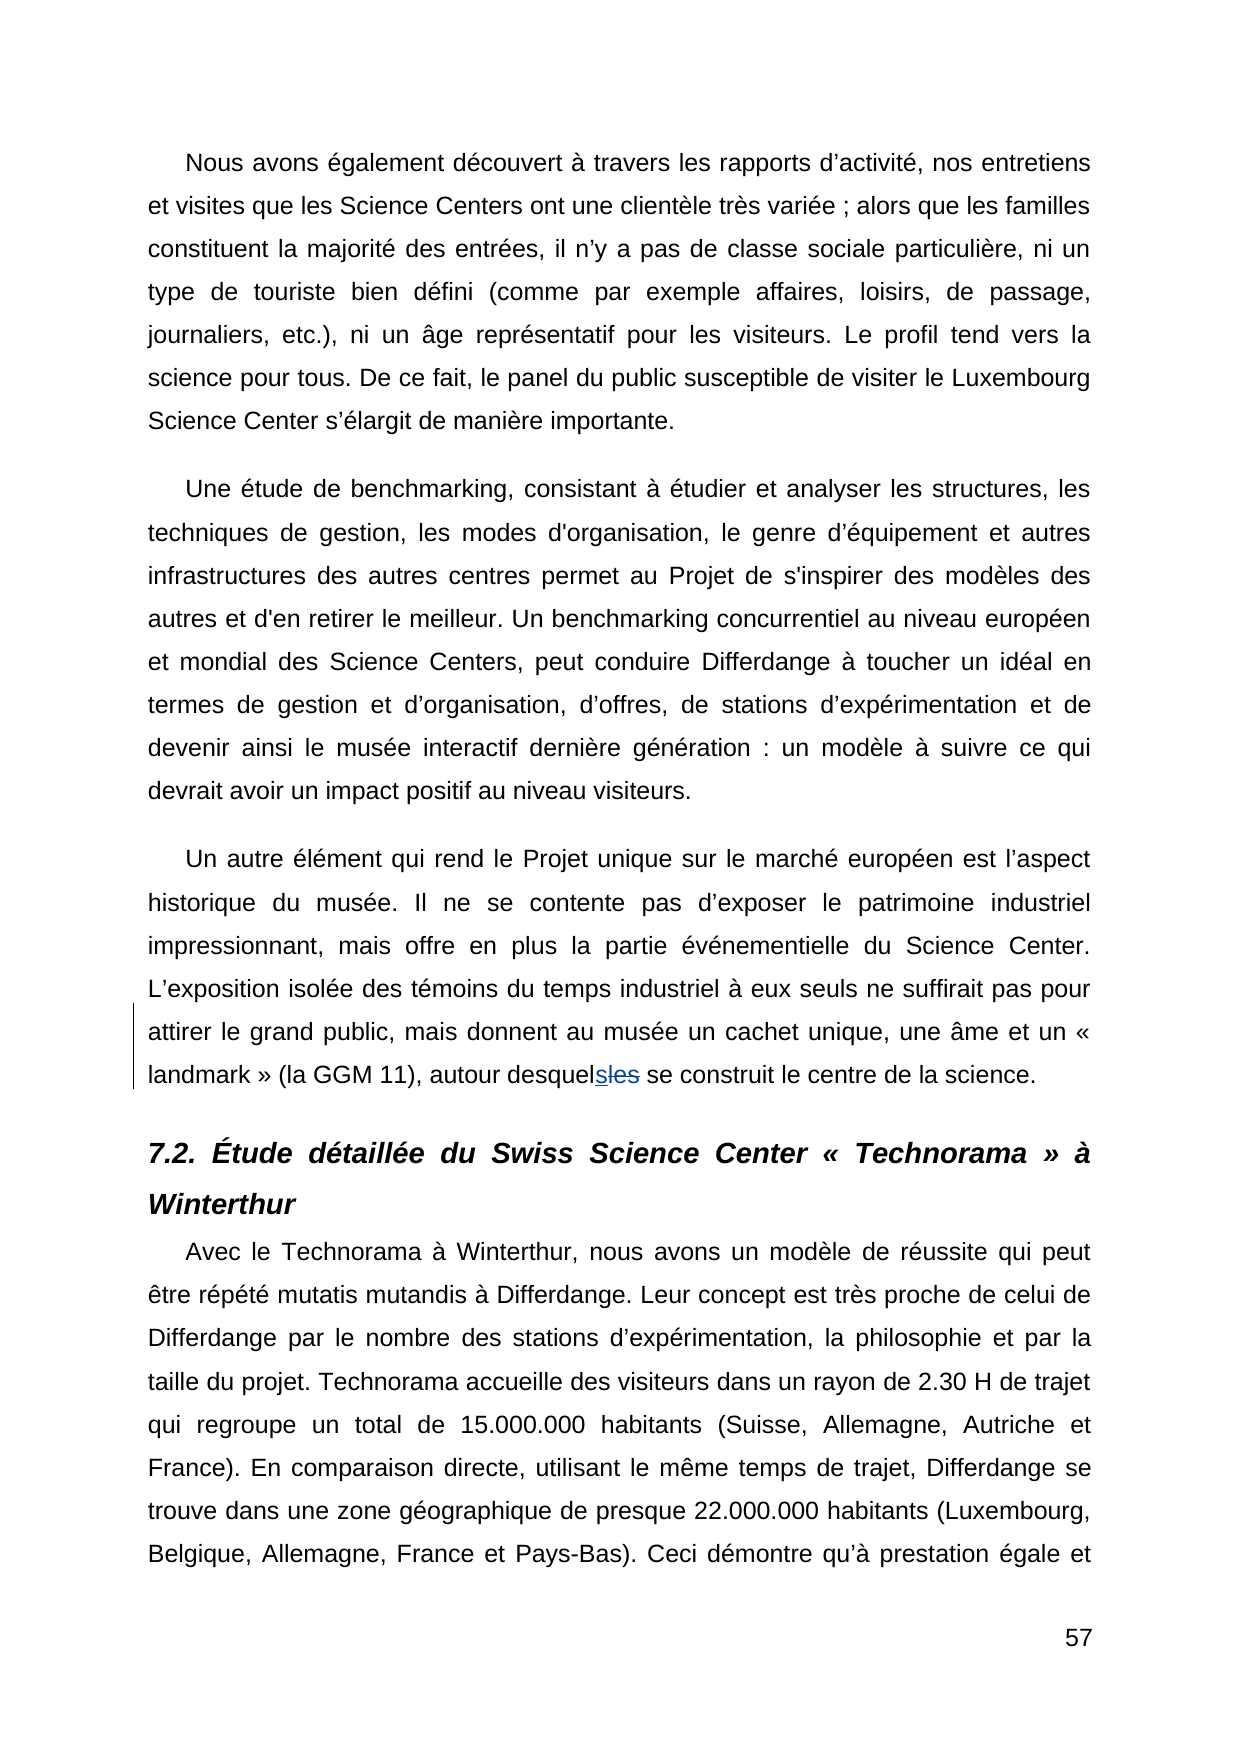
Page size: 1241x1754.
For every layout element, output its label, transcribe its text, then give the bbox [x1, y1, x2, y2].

text Un autre élément qui rend le Projet unique sur le marché européen est l’aspect historique du musée. Il ne se contente pas d’exposer le patrimoine industriel impressionnant, mais offre en plus la partie événementielle du Science Center. L’exposition isolée des témoins du temps industriel à eux seuls ne suffirait pas pour attirer le grand public, mais donnent au musée un cachet unique, une âme et un «landmark » (la GGM 11), autour desquel se construit le centre de la science. [148, 844, 1093, 1089]
text Nous avons également découvert à travers les rapports d’activité, nos entretiens et visites que les Science Centers ont une clientèle très variée ; alors que les familles constituent la majorité des entrées, il n’y a pas de classe sociale particulière, ni un type de touriste bien défini (comme par exemple affaires, loisirs, de passage, journaliers, etc.), ni un âge représentatif pour les visiteurs. Le profil tend vers la science pour tous. De ce fait, le panel du public susceptible de visiter le Luxembourg Science Center s’élargit de manière importante. [148, 148, 1093, 435]
subtitle 7.2. Étude détaillée du Swiss Science Center « Technorama » à Winterthur [148, 1137, 1093, 1220]
text Une étude de benchmarking, consistant à étudier et analyser les structures, les techniques de gestion, les modes d'organisation, le genre d’équipement et autres infrastructures des autres centres permet au Projet de s'inspirer des modèles des autres et d'en retirer le meilleur. Un benchmarking concurrentiel au niveau européen et mondial des Science Centers, peut conduire Differdange à toucher un idéal en termes de gestion et d’organisation, d’offres, de stations d’expérimentation et de devenir ainsi le musée interactif dernière génération : un modèle à suivre ce qui devrait avoir un impact positif au niveau visiteurs. [148, 474, 1093, 805]
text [148, 1237, 1093, 1568]
